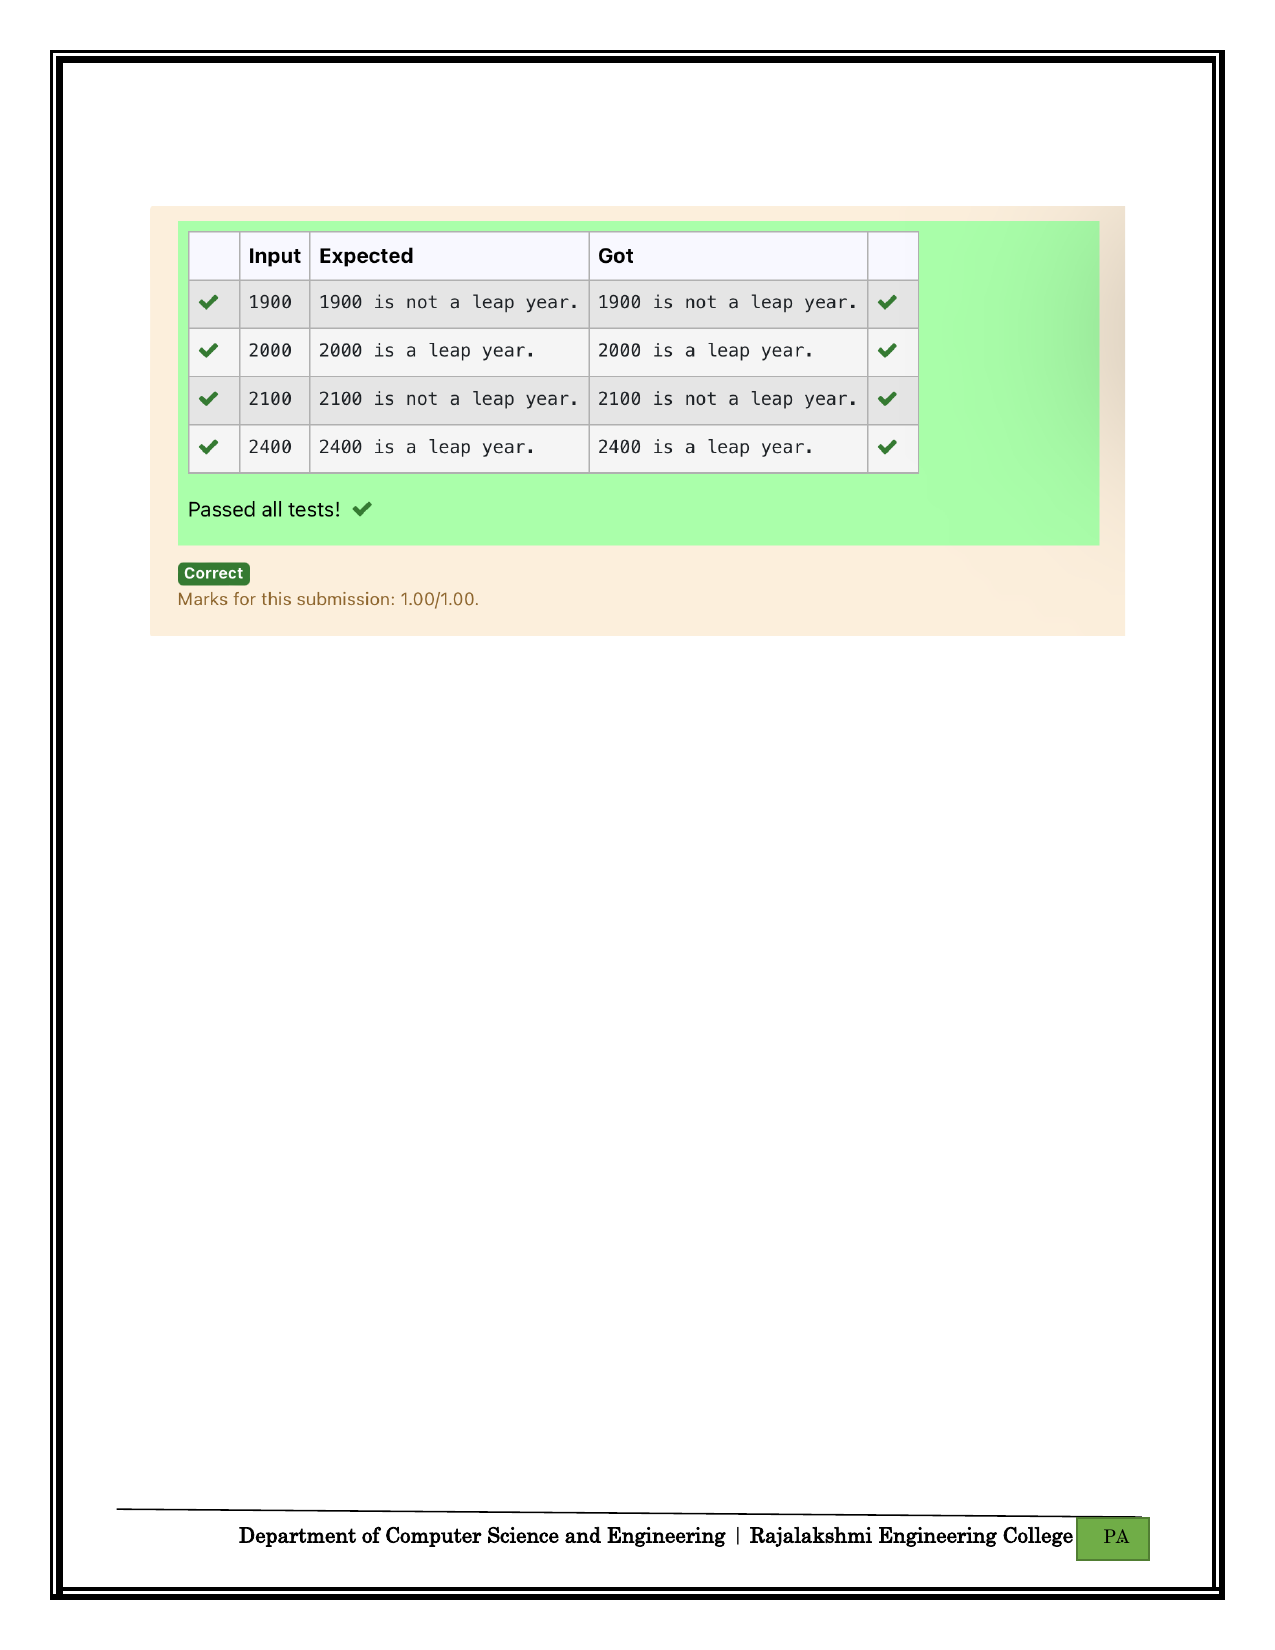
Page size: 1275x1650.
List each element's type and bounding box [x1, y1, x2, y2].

picture [150, 206, 1125, 636]
